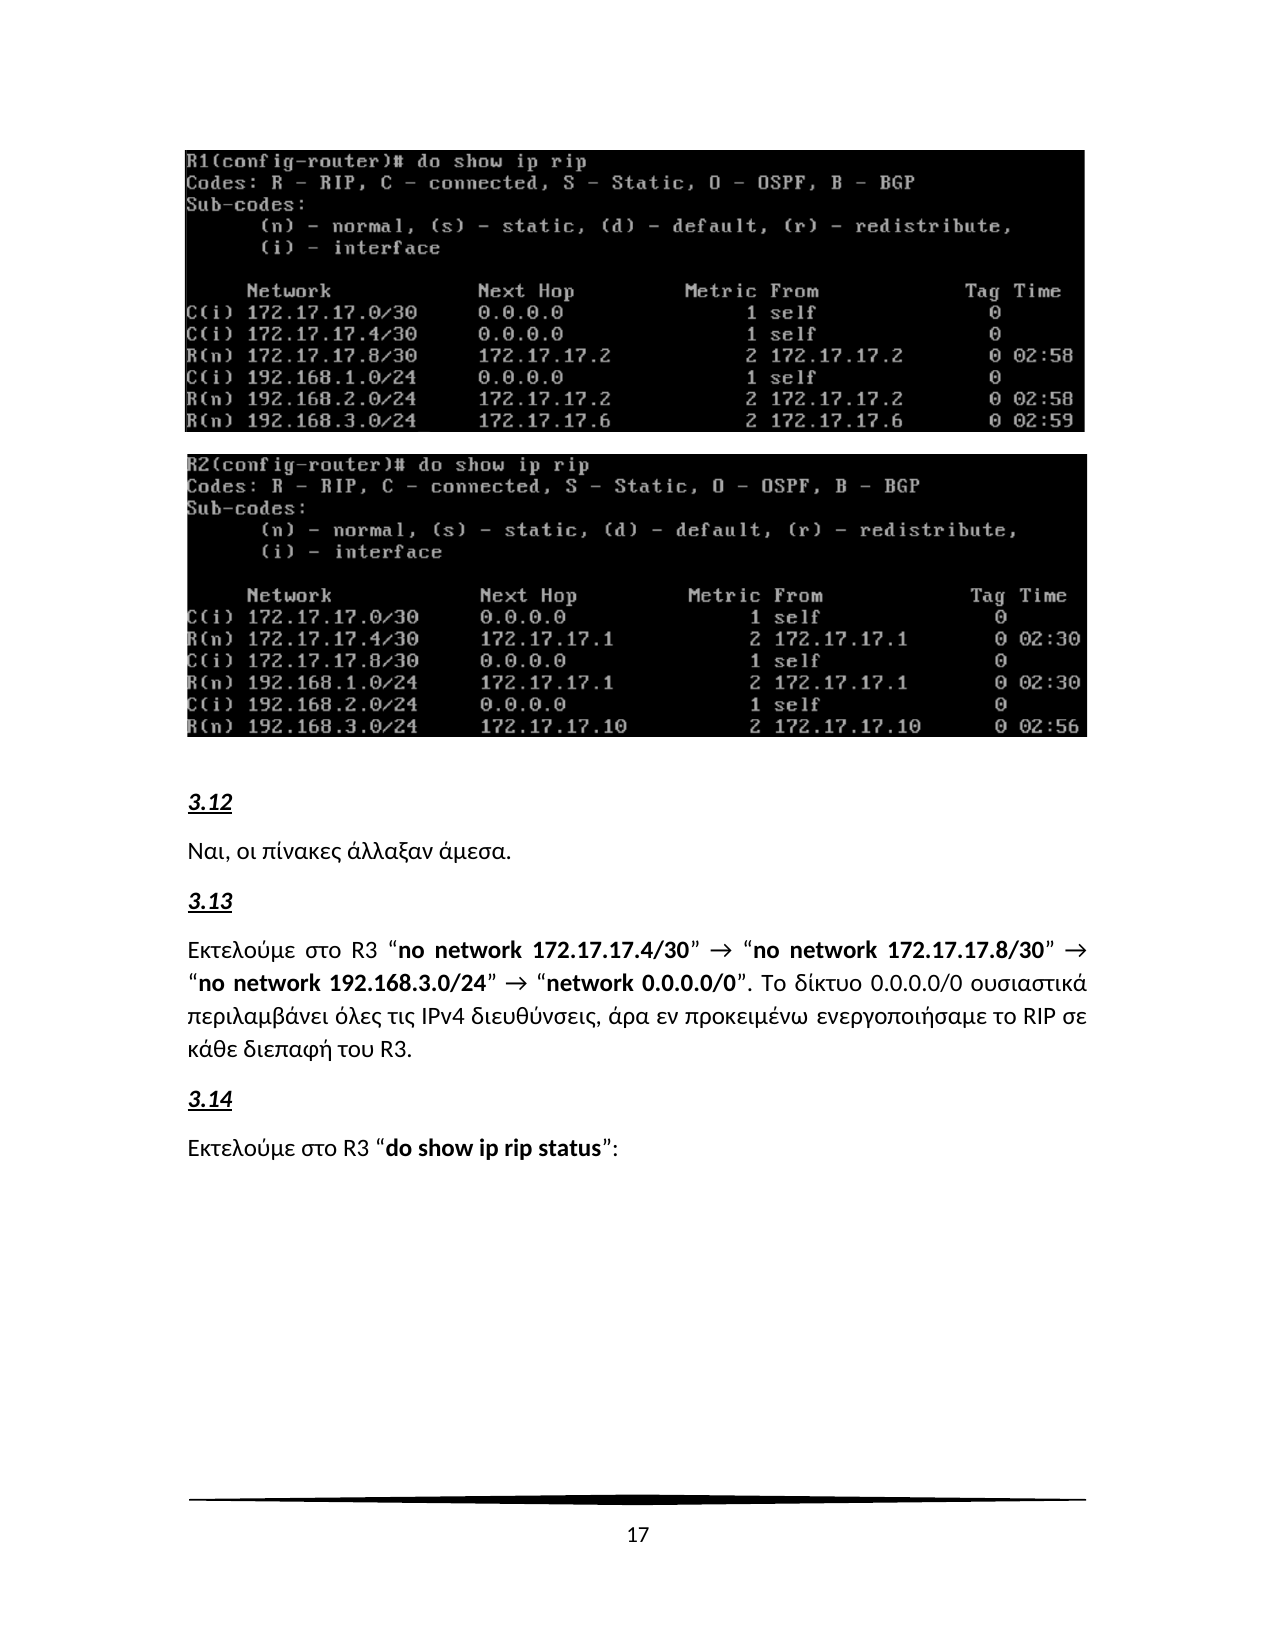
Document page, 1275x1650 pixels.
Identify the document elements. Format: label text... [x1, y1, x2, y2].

text Εκτελούμε στο R3 “no network 172.17.17.4/30” → “no network 172.17.17.8/30” → “no network 192.168.3.0/24” → “network 0.0.0.0/0”. Το δίκτυο 0.0.0.0/0 ουσιαστικά περιλαμβάνει όλες τις IPv4 διευθύνσεις, άρα εν προκειμένω ενεργοποιήσαμε το RIP σε κάθε διεπαφή του R3. [187, 935, 1087, 1064]
text 3.13 [187, 885, 1087, 916]
picture [187, 454, 1088, 737]
text Εκτελούμε στο R3 “do show ip rip status”: [187, 1133, 1087, 1163]
text 3.12 [187, 786, 1087, 816]
picture [184, 150, 1085, 432]
text Ναι, οι πίνακες άλλαξαν άμεσα. [187, 836, 1087, 866]
text 3.14 [187, 1083, 1087, 1113]
